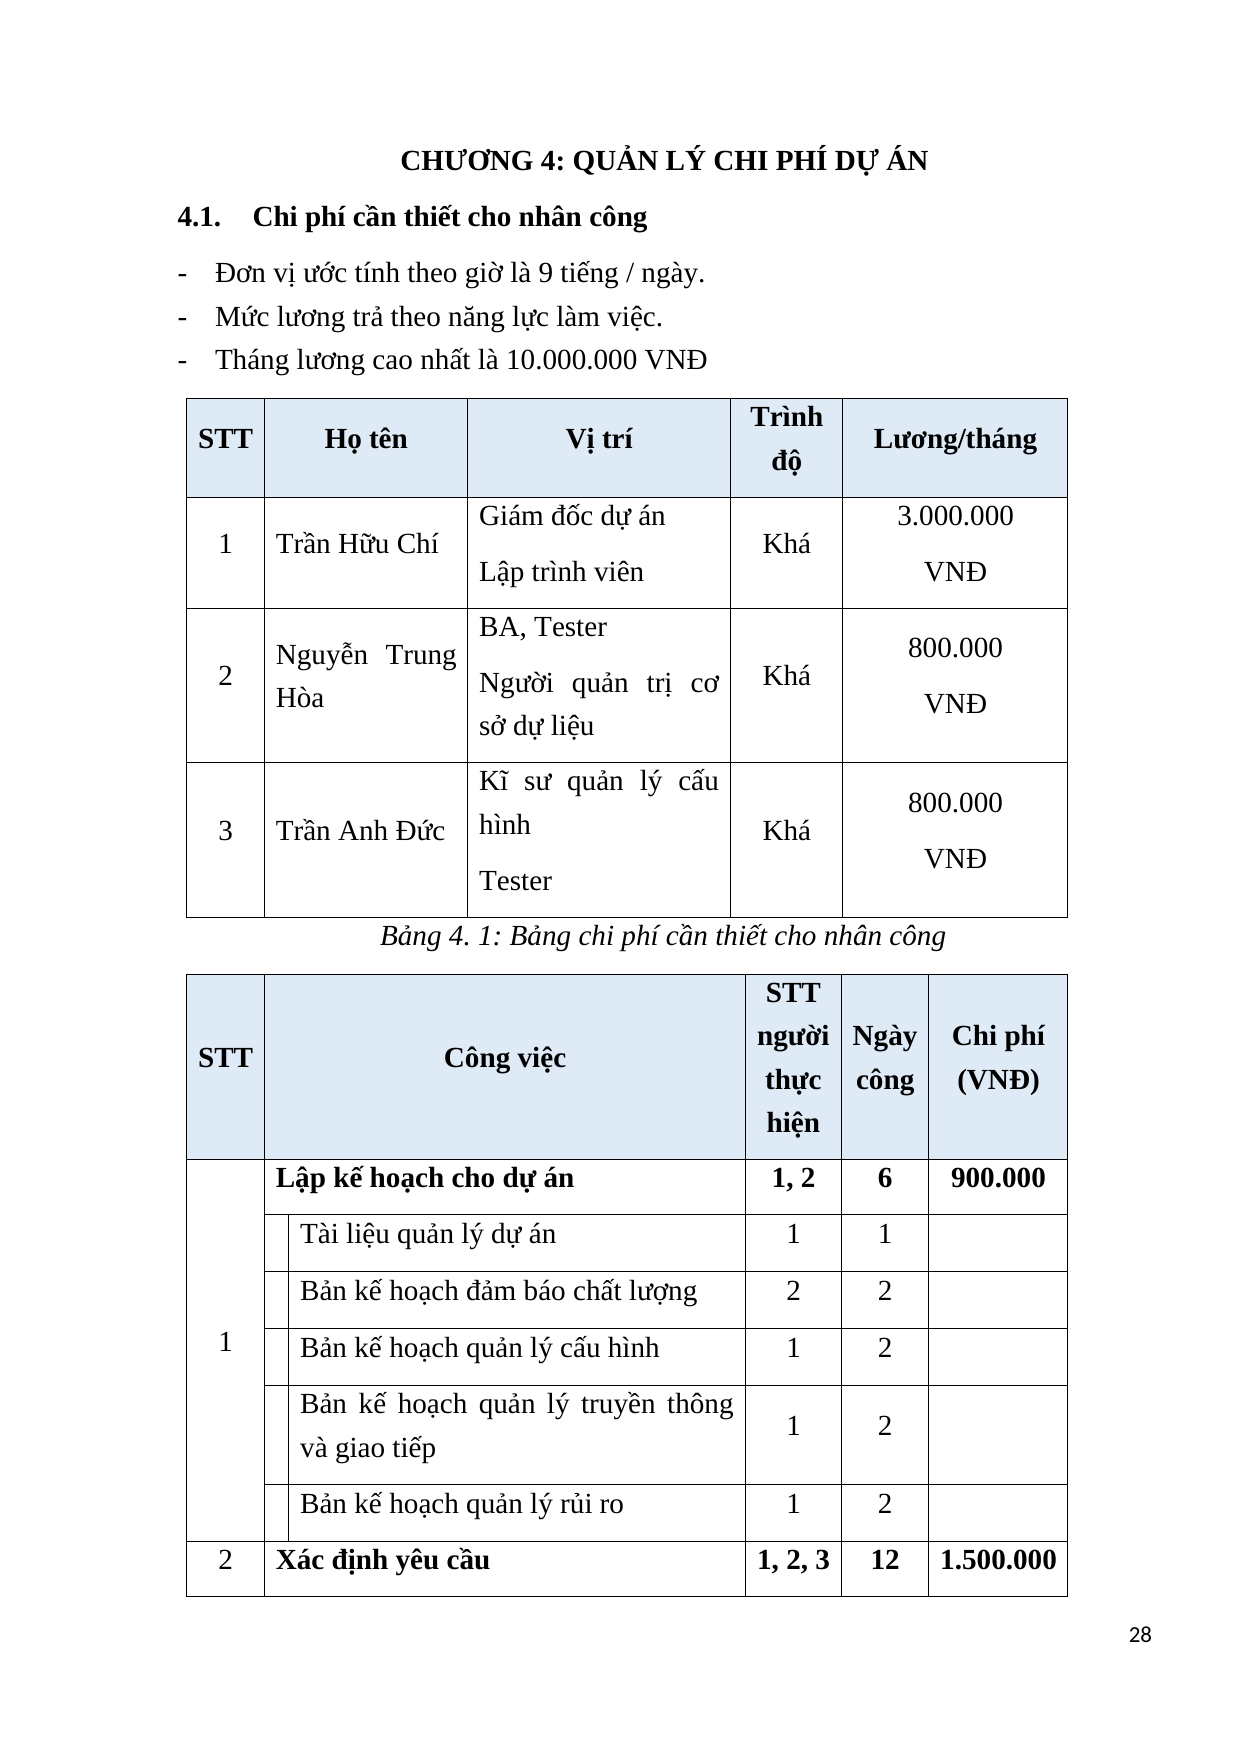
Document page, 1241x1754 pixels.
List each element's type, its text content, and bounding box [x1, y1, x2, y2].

table_cell 3 [187, 763, 264, 917]
table_cell [929, 1329, 1067, 1385]
table_cell [265, 1329, 288, 1385]
table_cell 1, 2, 3 [746, 1542, 841, 1596]
table_cell [929, 1386, 1067, 1484]
table_cell 1 [746, 1485, 841, 1541]
table_cell Tài liệu quản lý dự án [289, 1215, 745, 1271]
table_cell 1 [187, 1160, 264, 1541]
table_cell 12 [842, 1542, 928, 1596]
table_cell 2 [187, 1542, 264, 1596]
table_header Lương/tháng [843, 399, 1067, 497]
table_header STT [187, 975, 264, 1159]
table_cell 2 [187, 609, 264, 762]
table_cell [265, 1386, 288, 1484]
table_cell Bản kế hoạch quản lý cấu hình [289, 1329, 745, 1385]
table_cell 6 [842, 1160, 928, 1214]
table_cell Nguyễn Trung Hòa [265, 609, 467, 762]
table_cell 2 [842, 1329, 928, 1385]
table_header Vị trí [468, 399, 730, 497]
table_cell 1 [842, 1215, 928, 1271]
table_cell Khá [731, 609, 842, 762]
table_cell 1.500.000 [929, 1542, 1067, 1596]
table_cell Bản kế hoạch quản lý truyền thông và giao tiếp [289, 1386, 745, 1484]
table_cell Trần Hữu Chí [265, 498, 467, 608]
table_cell BA, Tester Người quản trị cơ sở dự liệu [468, 609, 730, 762]
table_cell [265, 1485, 288, 1541]
table_header STT người thực hiện [746, 975, 841, 1159]
list Mức lương trả theo năng lực làm việc. [177, 299, 1152, 332]
table_cell 1 [187, 498, 264, 608]
table_header Chi phí (VNĐ) [929, 975, 1067, 1159]
table_cell 800.000 VNĐ [843, 763, 1067, 917]
subtitle CHƯƠNG 4: QUẢN LÝ CHI PHÍ DỰ ÁN [177, 143, 1152, 177]
list Đơn vị ước tính theo giờ là 9 tiếng / ngày. [177, 255, 1152, 289]
table_cell 900.000 [929, 1160, 1067, 1214]
table_cell 2 [842, 1485, 928, 1541]
table_header Trình độ [731, 399, 842, 497]
table_cell 1 [746, 1386, 841, 1484]
table_cell Khá [731, 498, 842, 608]
table_cell 2 [842, 1272, 928, 1328]
table_cell Lập kế hoạch cho dự án [265, 1160, 745, 1214]
table_header Ngày công [842, 975, 928, 1159]
table_cell Bản kế hoạch quản lý rủi ro [289, 1485, 745, 1541]
table_cell Bản kế hoạch đảm báo chất lượng [289, 1272, 745, 1328]
table_header Công việc [265, 975, 745, 1159]
table_cell [265, 1272, 288, 1328]
table_cell 2 [842, 1386, 928, 1484]
text Bảng 4. 1: Bảng chi phí cần thiết cho nhân công [177, 918, 1152, 951]
table_cell 1, 2 [746, 1160, 841, 1214]
table_cell 2 [746, 1272, 841, 1328]
table_cell Xác định yêu cầu [265, 1542, 745, 1596]
table_cell Kĩ sư quản lý cấu hình Tester [468, 763, 730, 917]
table_cell 800.000 VNĐ [843, 609, 1067, 762]
table_cell 1 [746, 1215, 841, 1271]
table_cell [929, 1272, 1067, 1328]
table_cell 1 [746, 1329, 841, 1385]
table_header STT [187, 399, 264, 497]
table_cell 3.000.000 VNĐ [843, 498, 1067, 608]
table_cell [265, 1215, 288, 1271]
table_cell Khá [731, 763, 842, 917]
table_cell [929, 1215, 1067, 1271]
table_cell [929, 1485, 1067, 1541]
table_cell Trần Anh Đức [265, 763, 467, 917]
list Tháng lương cao nhất là 10.000.000 VNĐ [177, 342, 1152, 376]
table_header Họ tên [265, 399, 467, 497]
table_cell Giám đốc dự án Lập trình viên [468, 498, 730, 608]
text 4.1. Chi phí cần thiết cho nhân công [177, 199, 1152, 233]
